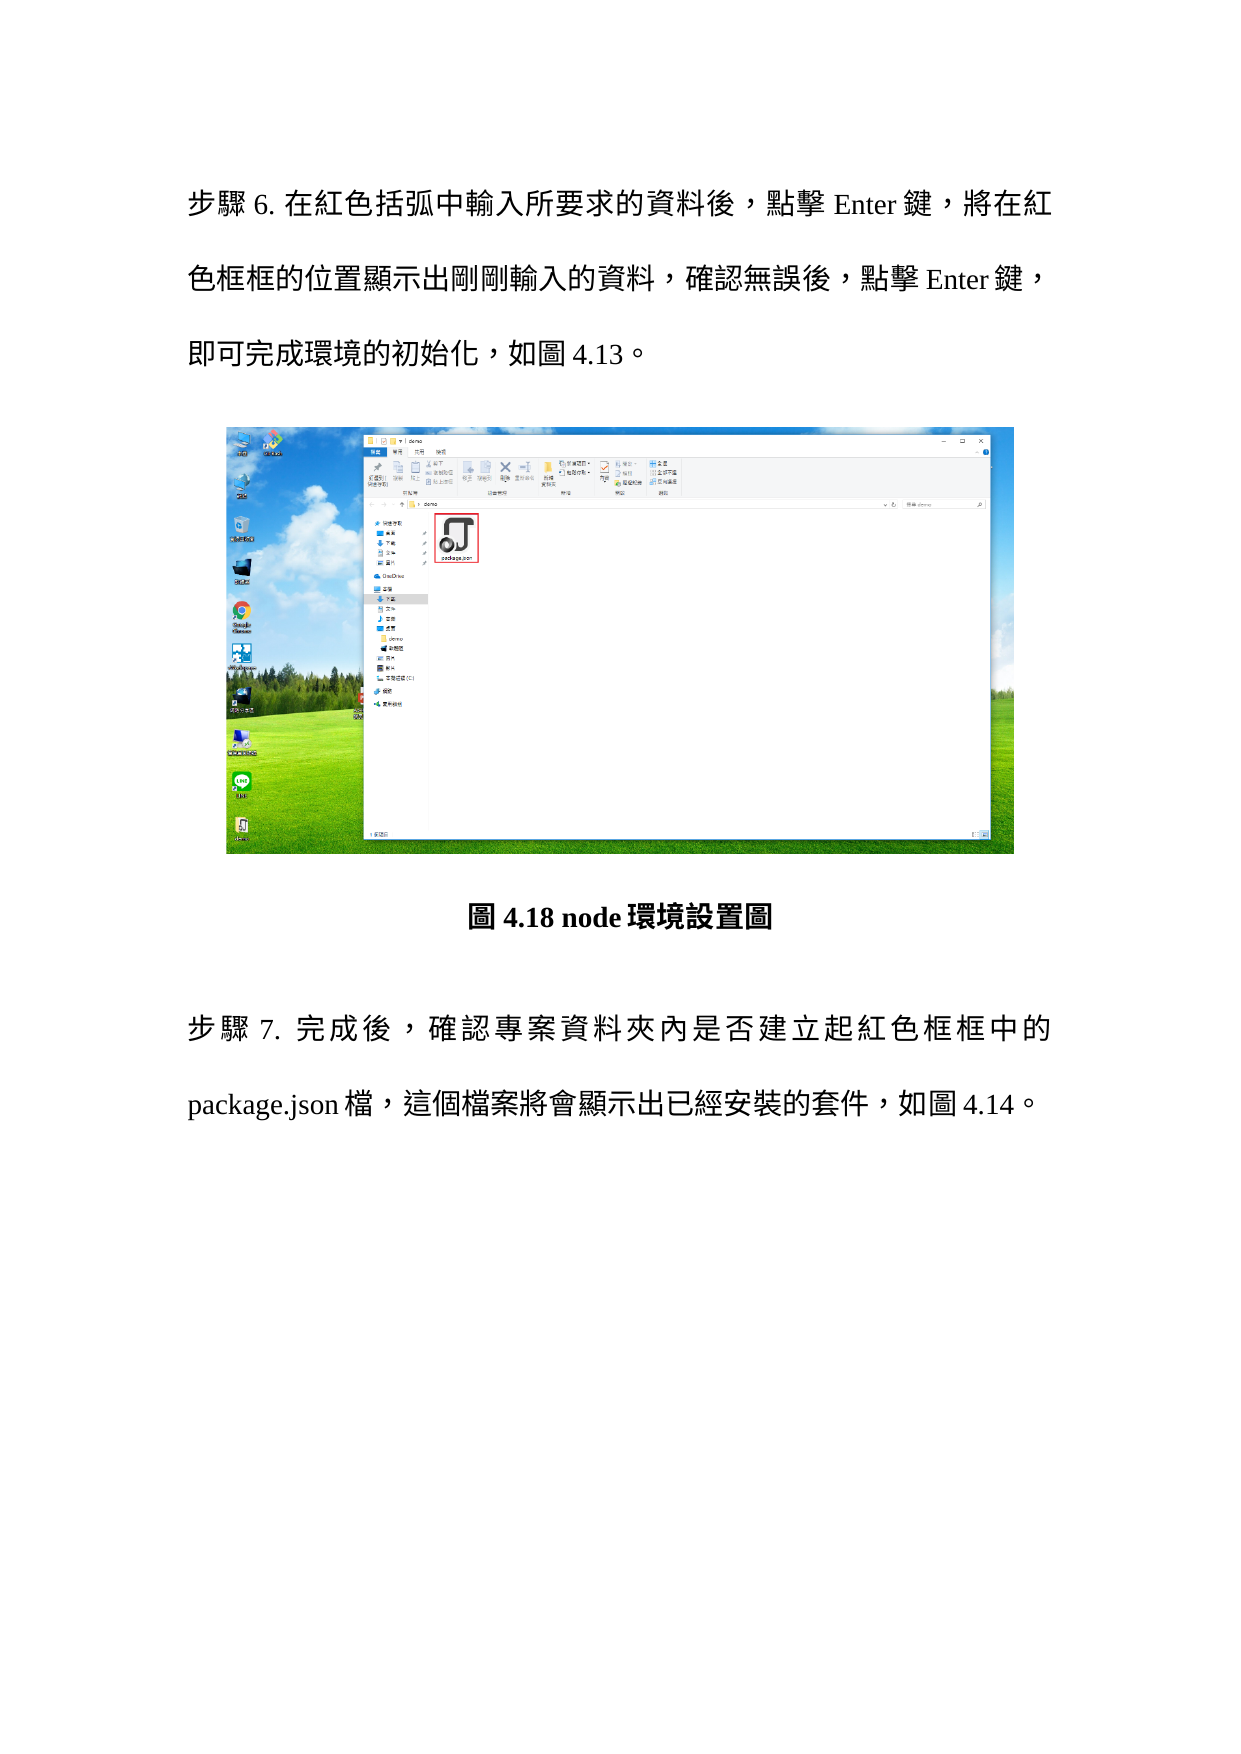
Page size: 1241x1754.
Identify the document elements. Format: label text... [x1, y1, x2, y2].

text 步驟7. 完成後，確認專案資料夾內是否建立起紅色框框中的package.json檔，這個檔案將會顯示出已經安裝的套件，如圖4.14。 [187, 989, 1053, 1139]
text 步驟6. 在紅色括弧中輸入所要求的資料後，點擊Enter鍵，將在紅色框框的位置顯示出剛剛輸入的資料，確認無誤後，點擊Enter鍵，即可完成環境的初始化，如圖4.13。 [187, 164, 1053, 389]
picture [226, 427, 1014, 854]
